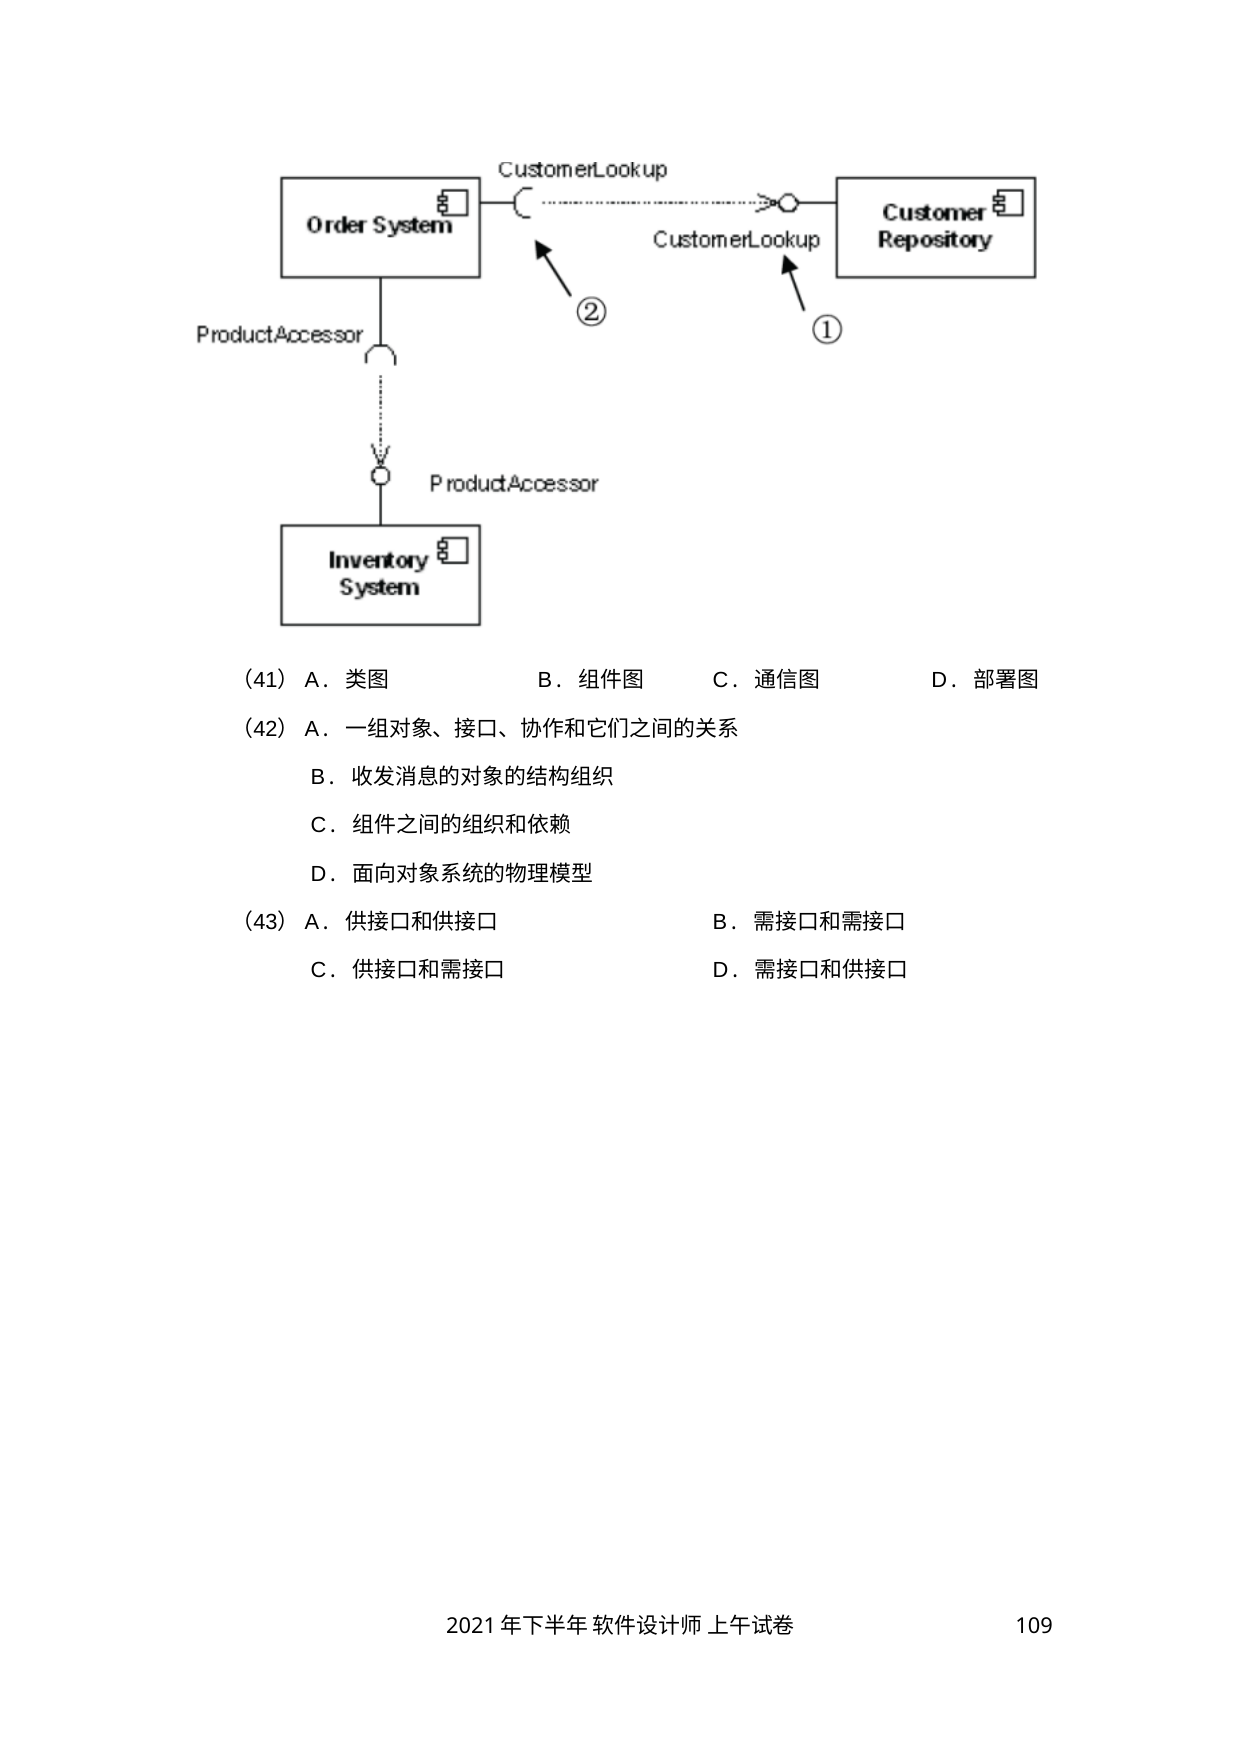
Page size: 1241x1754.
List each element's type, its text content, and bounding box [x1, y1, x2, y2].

text C. 供接口和需接口 D. 需接口和供接口 [187, 952, 1053, 984]
text D. 面向对象系统的物理模型 [187, 855, 1053, 888]
text （43） A. 供接口和供接口 B. 需接口和需接口 [187, 904, 1053, 936]
picture [187, 162, 1053, 638]
text C. 组件之间的组织和依赖 [187, 807, 1053, 839]
text （41） A. 类图 B. 组件图 C. 通信图 D. 部署图 [187, 662, 1053, 694]
text B. 收发消息的对象的结构组织 [187, 759, 1053, 791]
text （42） A. 一组对象、接口、协作和它们之间的关系 [187, 710, 1053, 743]
